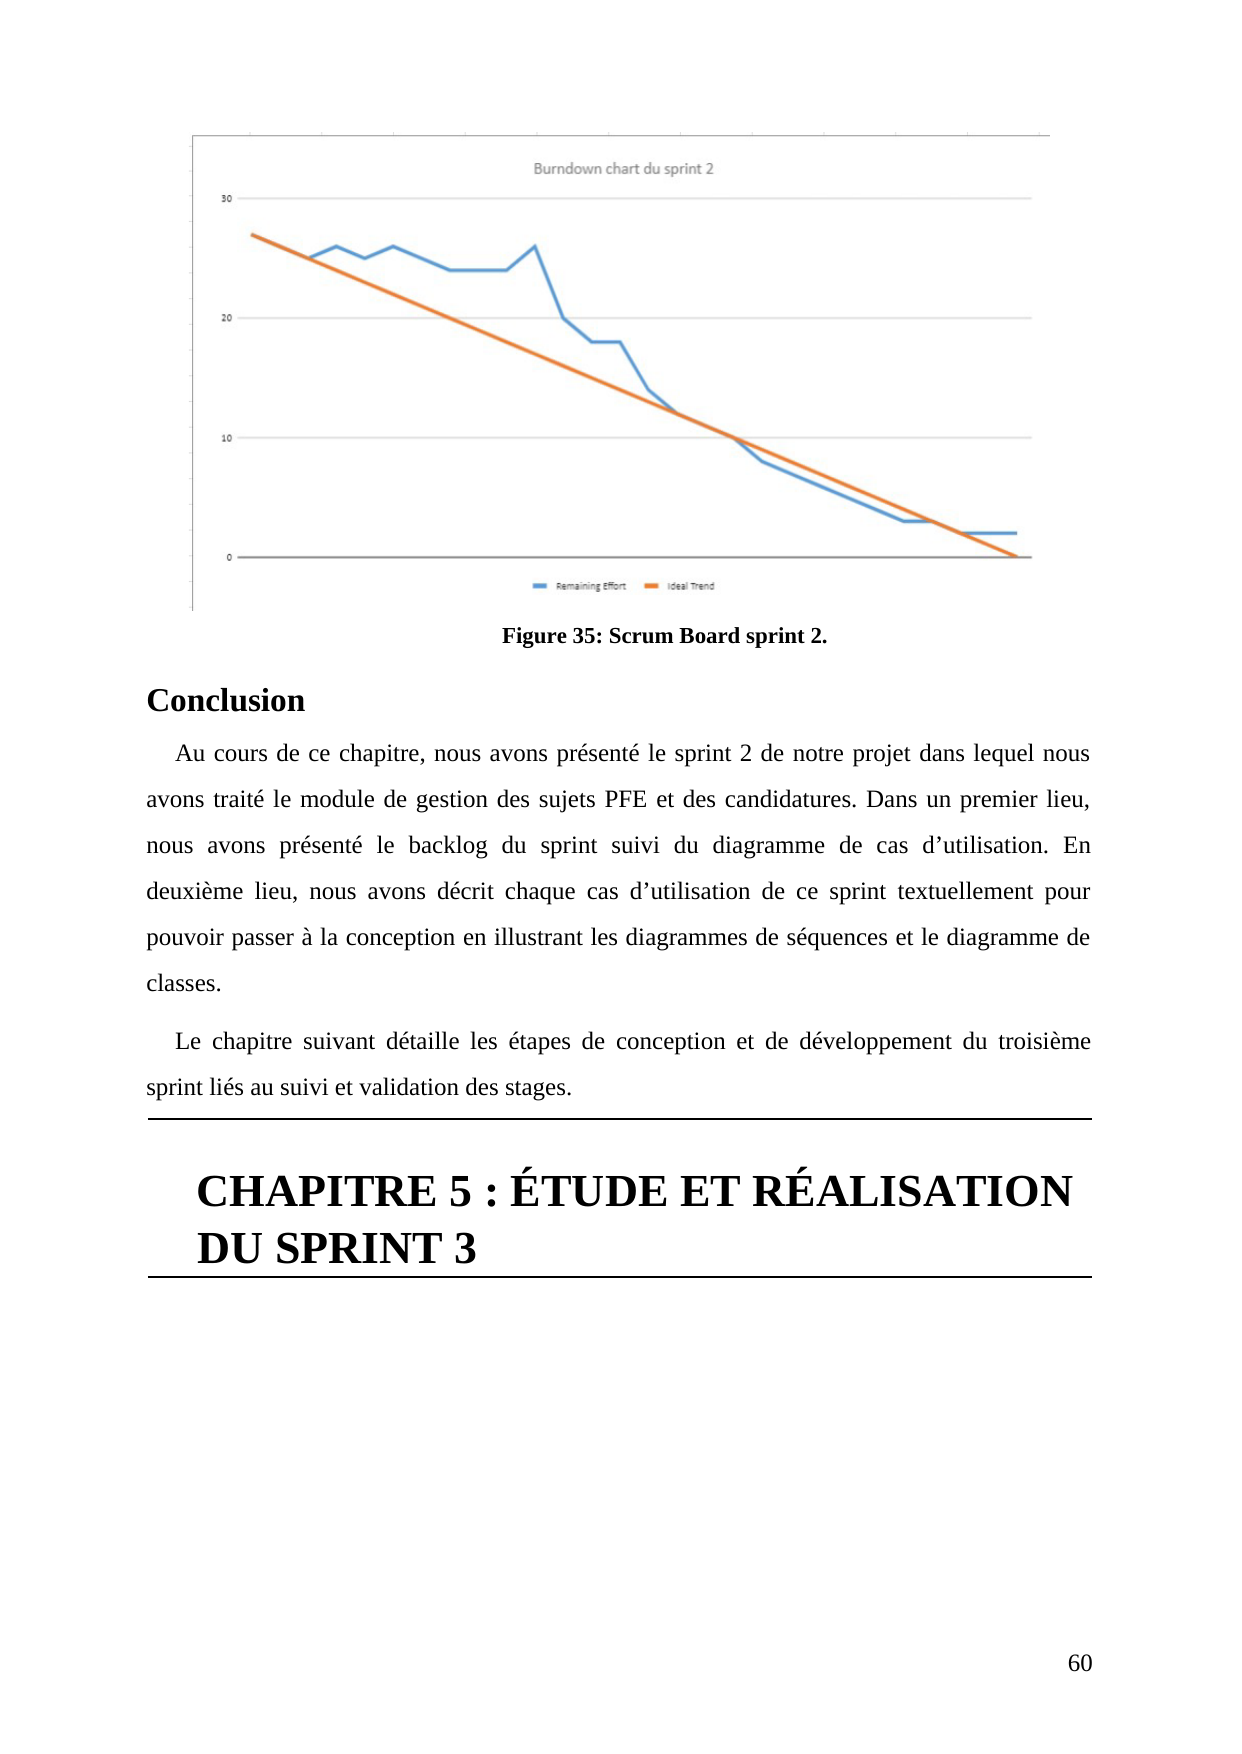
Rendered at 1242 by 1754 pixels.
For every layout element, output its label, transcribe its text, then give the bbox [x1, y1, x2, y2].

text Le chapitre suivant détaille les étapes de conception et de développement du troisième sprint liés au suivi et validation des stages. [146, 1026, 1092, 1101]
picture [188, 132, 1050, 611]
text CHAPITRE 5 : ÉTUDE ET RÉALISATION DU SPRINT 3 [196, 1164, 1092, 1273]
text Conclusion [146, 680, 1092, 718]
subtitle Figure 35: Scrum Board sprint 2. [224, 623, 1017, 649]
text Au cours de ce chapitre, nous avons présenté le sprint 2 de notre projet dans lequel nous avons traité le module de gestion des sujets PFE et des candidatures. Dans un premier lieu, nous avons présenté le backlog du sprint suivi du diagramme de cas d’utilisation. En deuxième lieu, nous avons décrit chaque cas d’utilisation de ce sprint textuellement pour pouvoir passer à la conception en illustrant les diagrammes de séquences et le diagramme de classes. [146, 738, 1092, 997]
